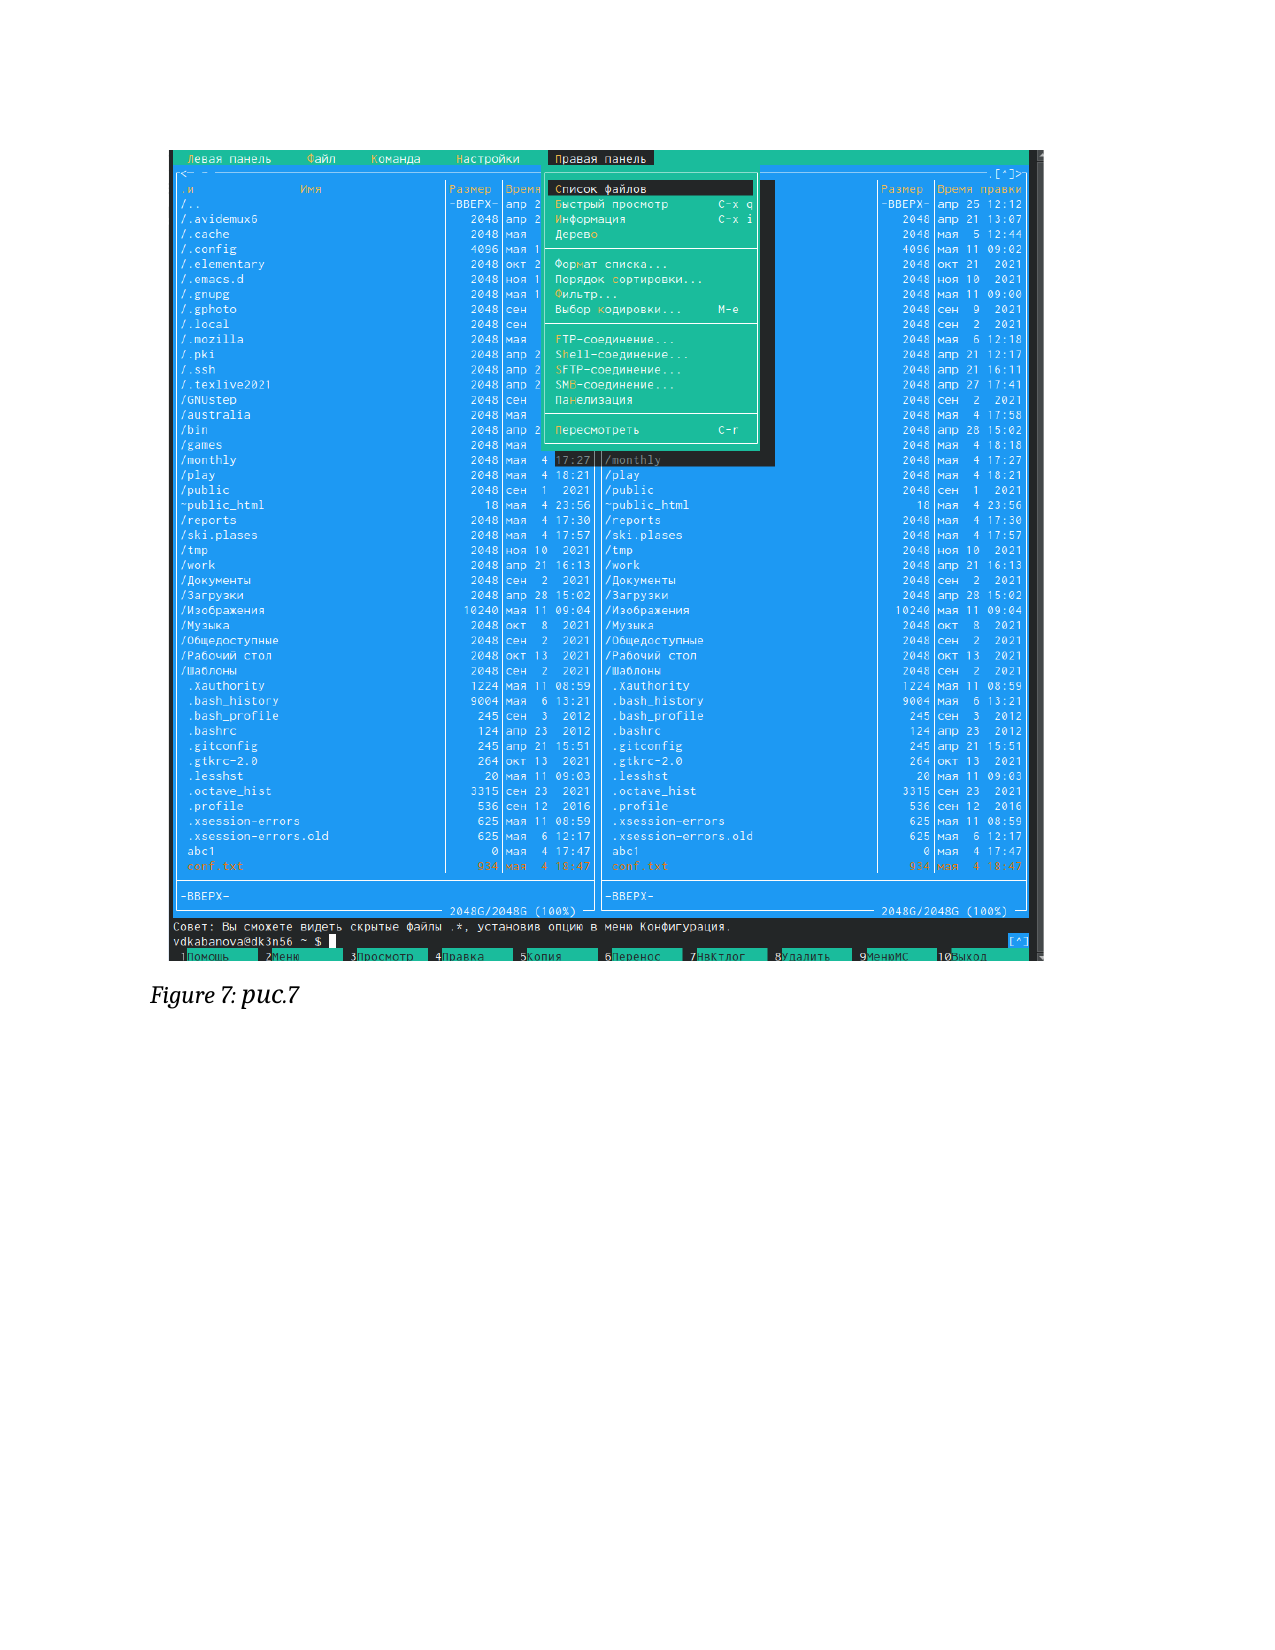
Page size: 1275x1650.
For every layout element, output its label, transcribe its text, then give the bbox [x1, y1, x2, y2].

picture [168, 150, 1044, 961]
text Figure 7: рис.7 [150, 981, 1125, 1010]
